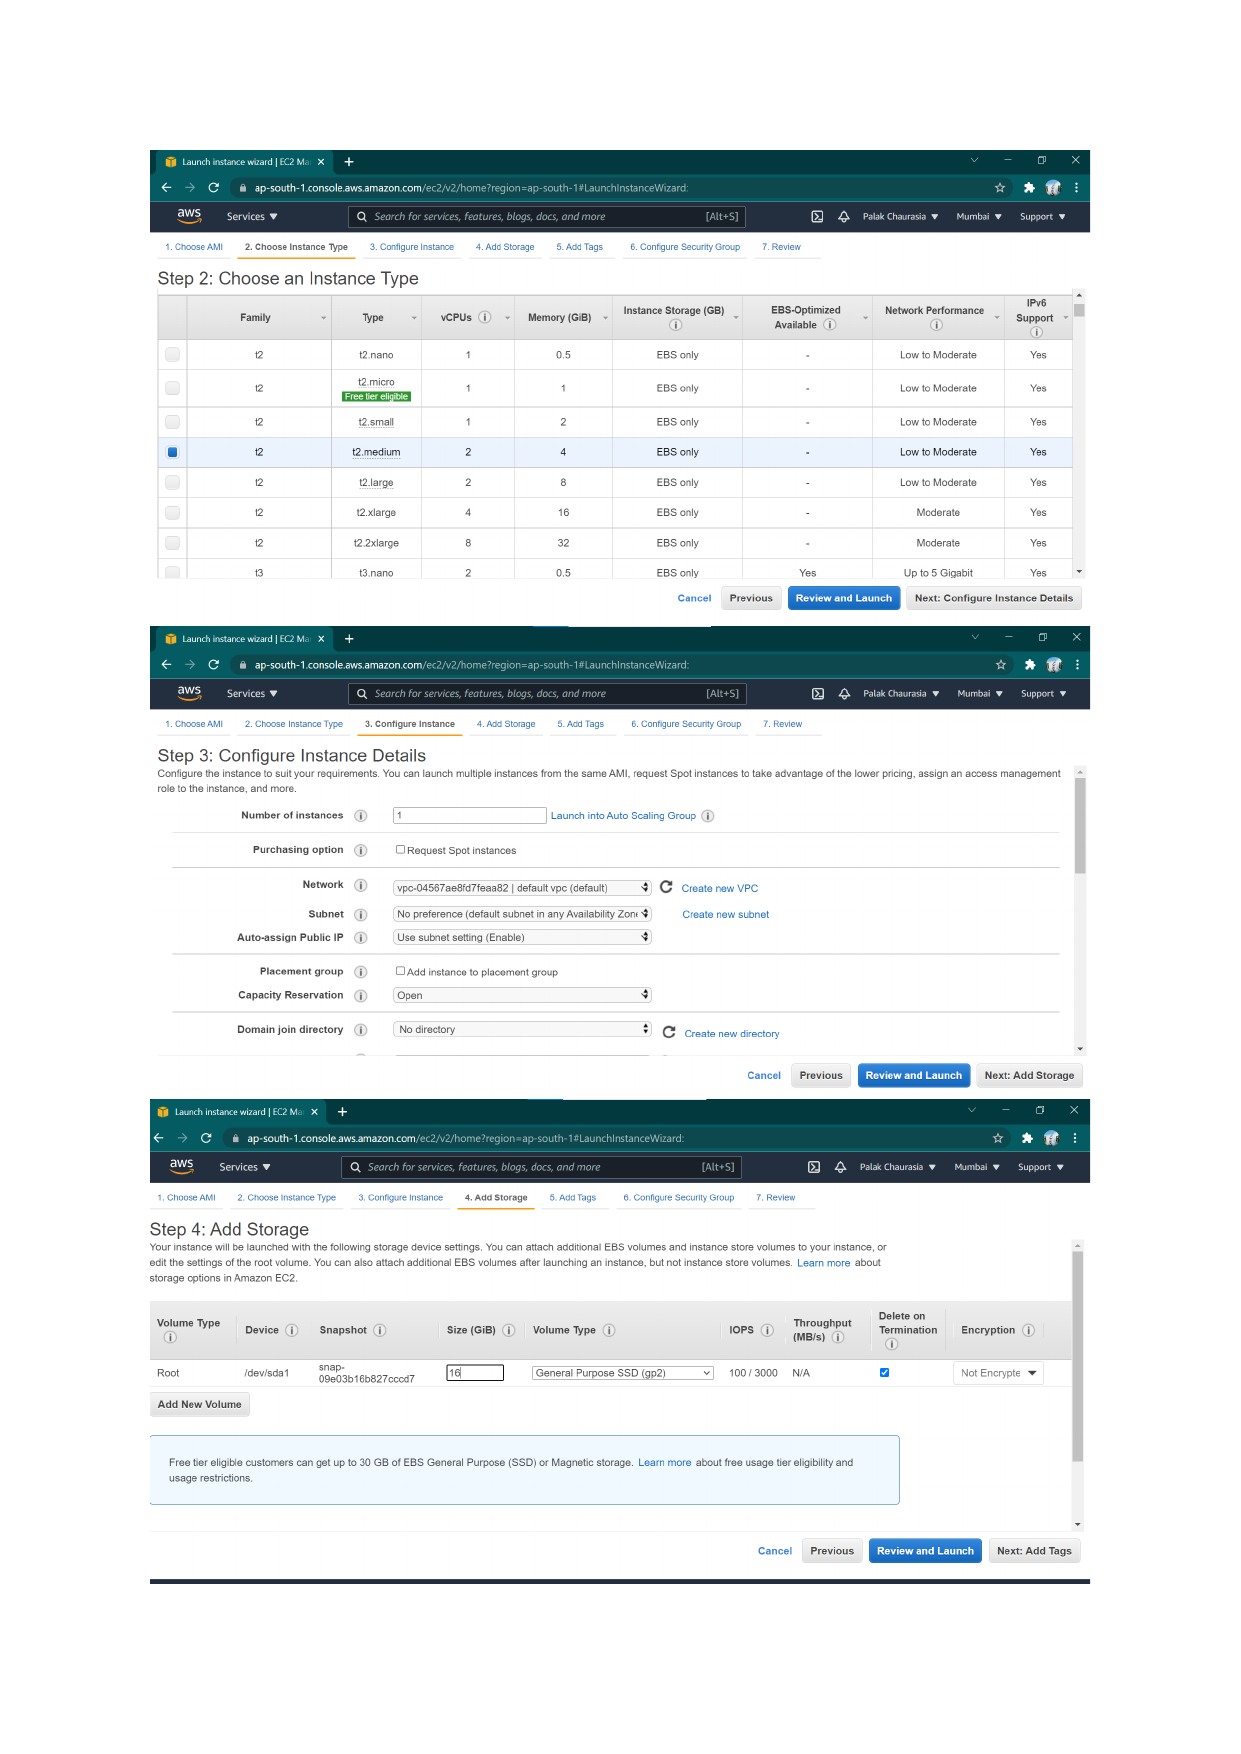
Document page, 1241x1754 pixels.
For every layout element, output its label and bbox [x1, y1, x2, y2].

picture [150, 150, 1091, 1584]
